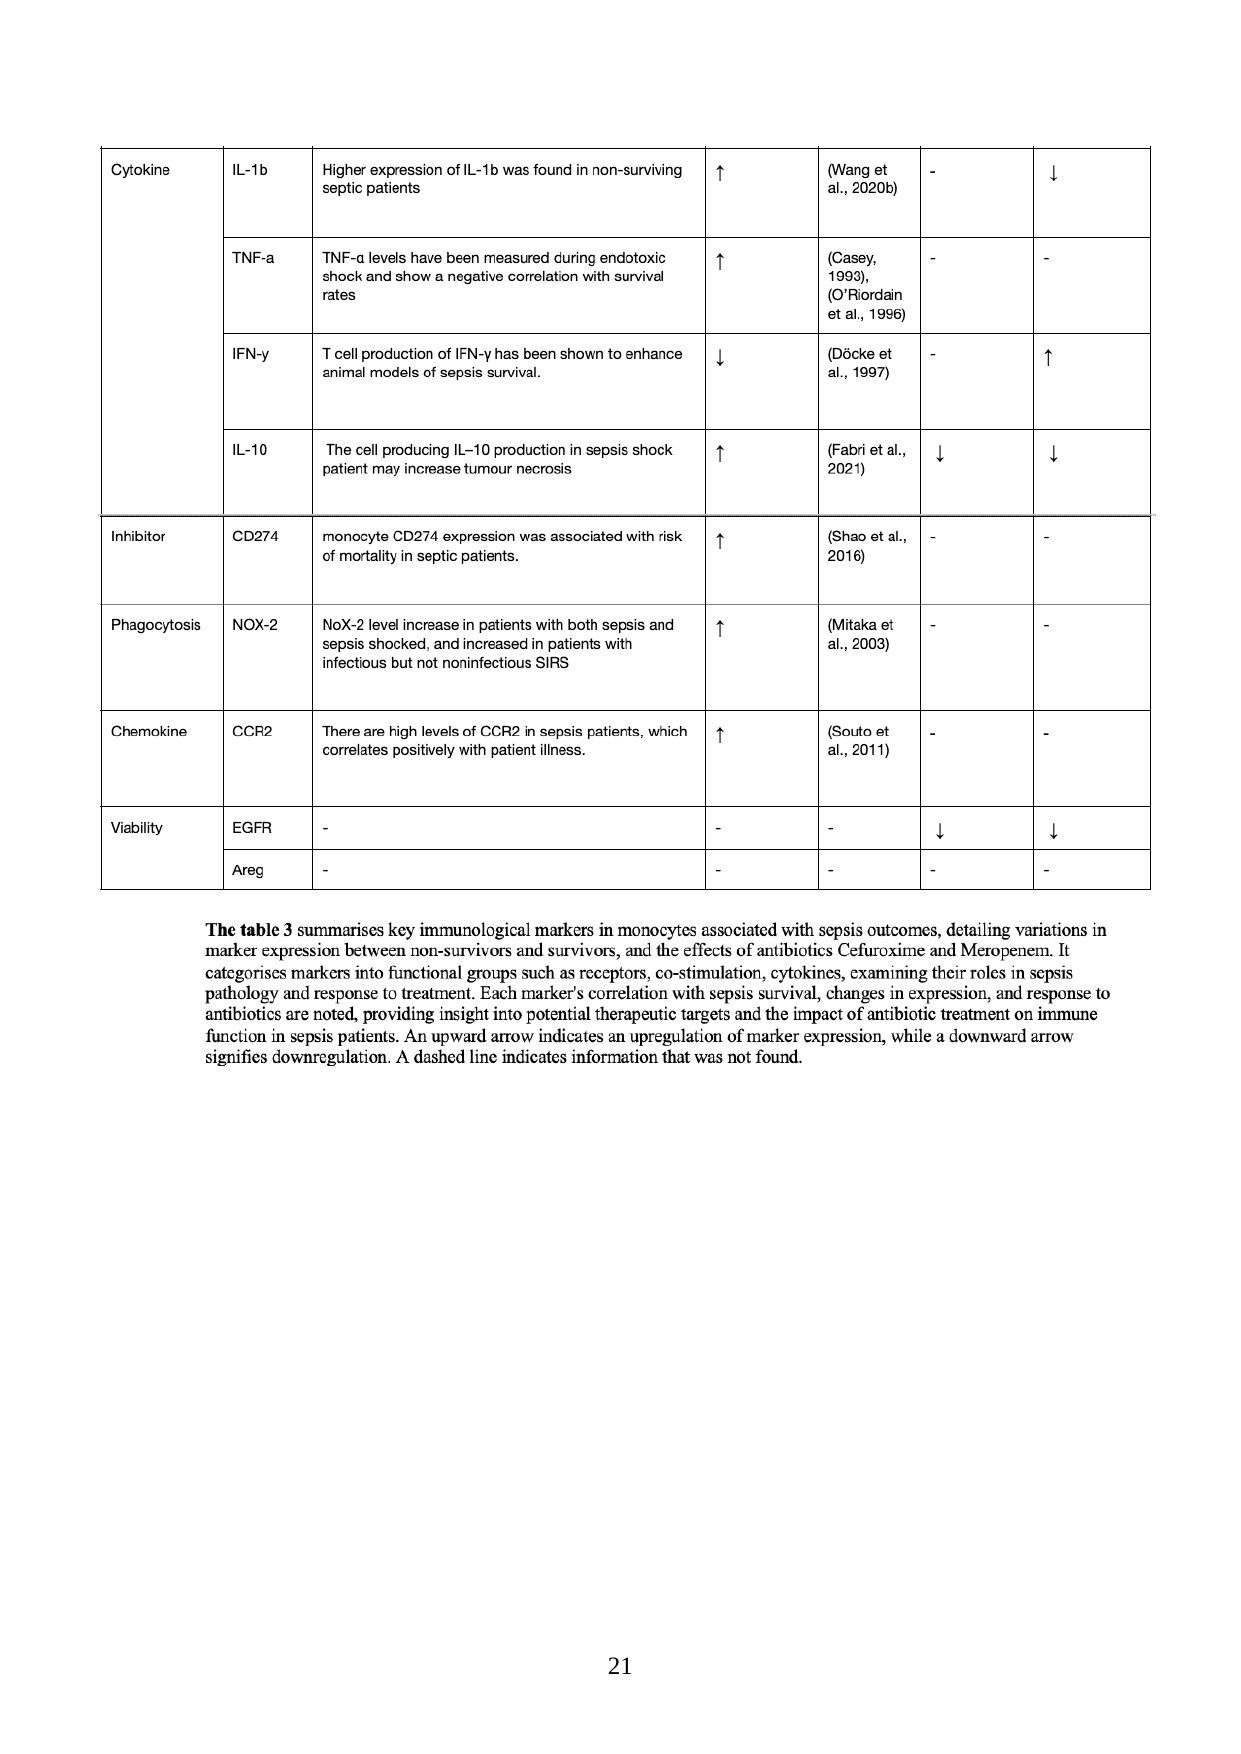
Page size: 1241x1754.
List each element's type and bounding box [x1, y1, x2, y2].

picture [193, 907, 1141, 1076]
picture [97, 146, 1157, 899]
